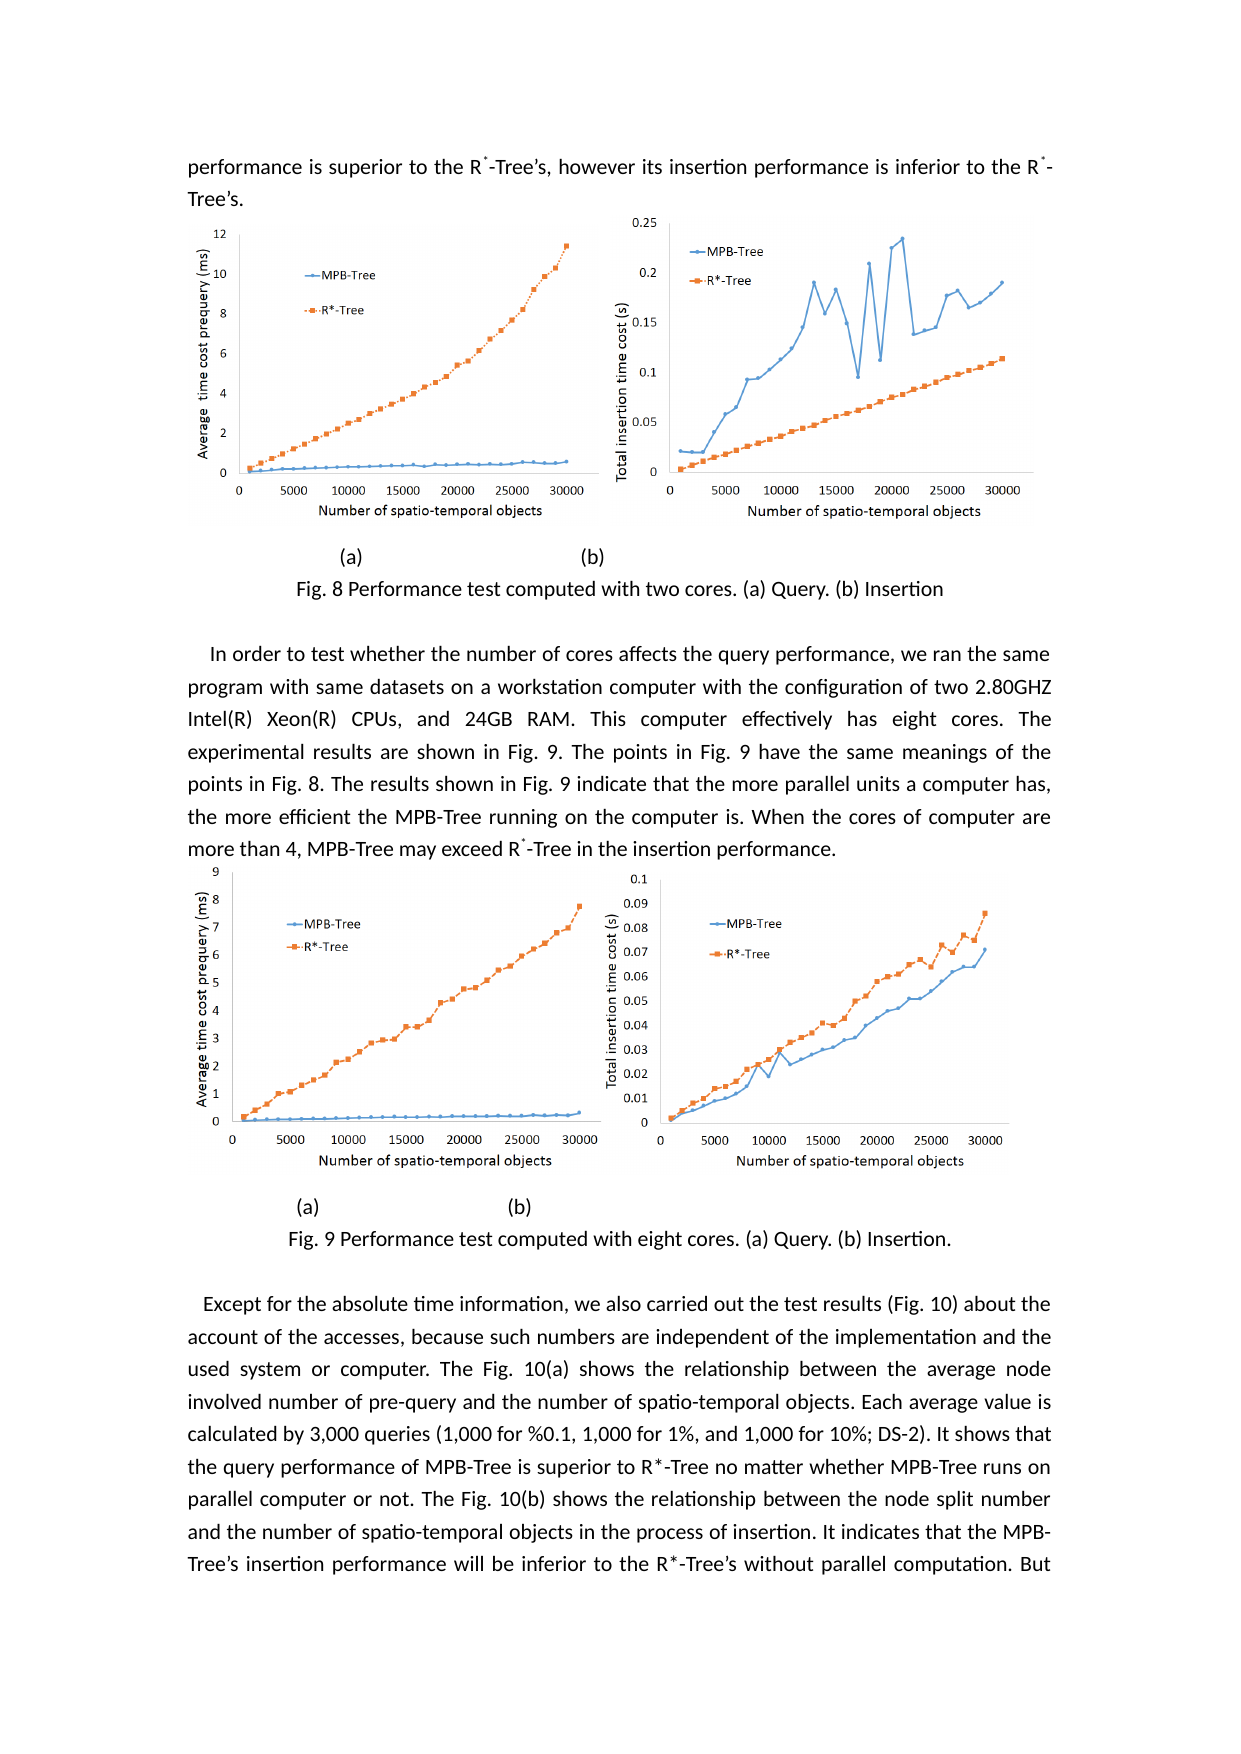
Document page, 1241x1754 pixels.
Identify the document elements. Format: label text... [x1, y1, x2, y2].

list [187, 1287, 1053, 1580]
picture [187, 224, 599, 526]
picture [187, 865, 1010, 1175]
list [187, 150, 1053, 215]
list (a) (b) [187, 1190, 1053, 1222]
picture [610, 215, 1034, 526]
list In order to test whether the number of cores affects the query performance, we ran the same program with same datasets on a workstation computer with the configuration of two 2.80GHZ Intel(R) Xeon(R) CPUs, and 24GB RAM. This computer effectively has eight cores. The experimental results are shown in Fig. 9. The points in Fig. 9 have the same meanings of the points in Fig. 8. The results shown in Fig. 9 indicate that the more parallel units a computer has, the more efficient the MPB-Tree running on the computer is. When the cores of computer are more than 4, MPB-Tree may exceed R*-Tree in the insertion performance. [187, 637, 1053, 865]
list (a) (b) [339, 540, 1053, 572]
text Fig. 8 Performance test computed with two cores. (a) Query. (b) Insertion [187, 572, 1053, 605]
text Fig. 9 Performance test computed with eight cores. (a) Query. (b) Insertion. [187, 1222, 1053, 1255]
